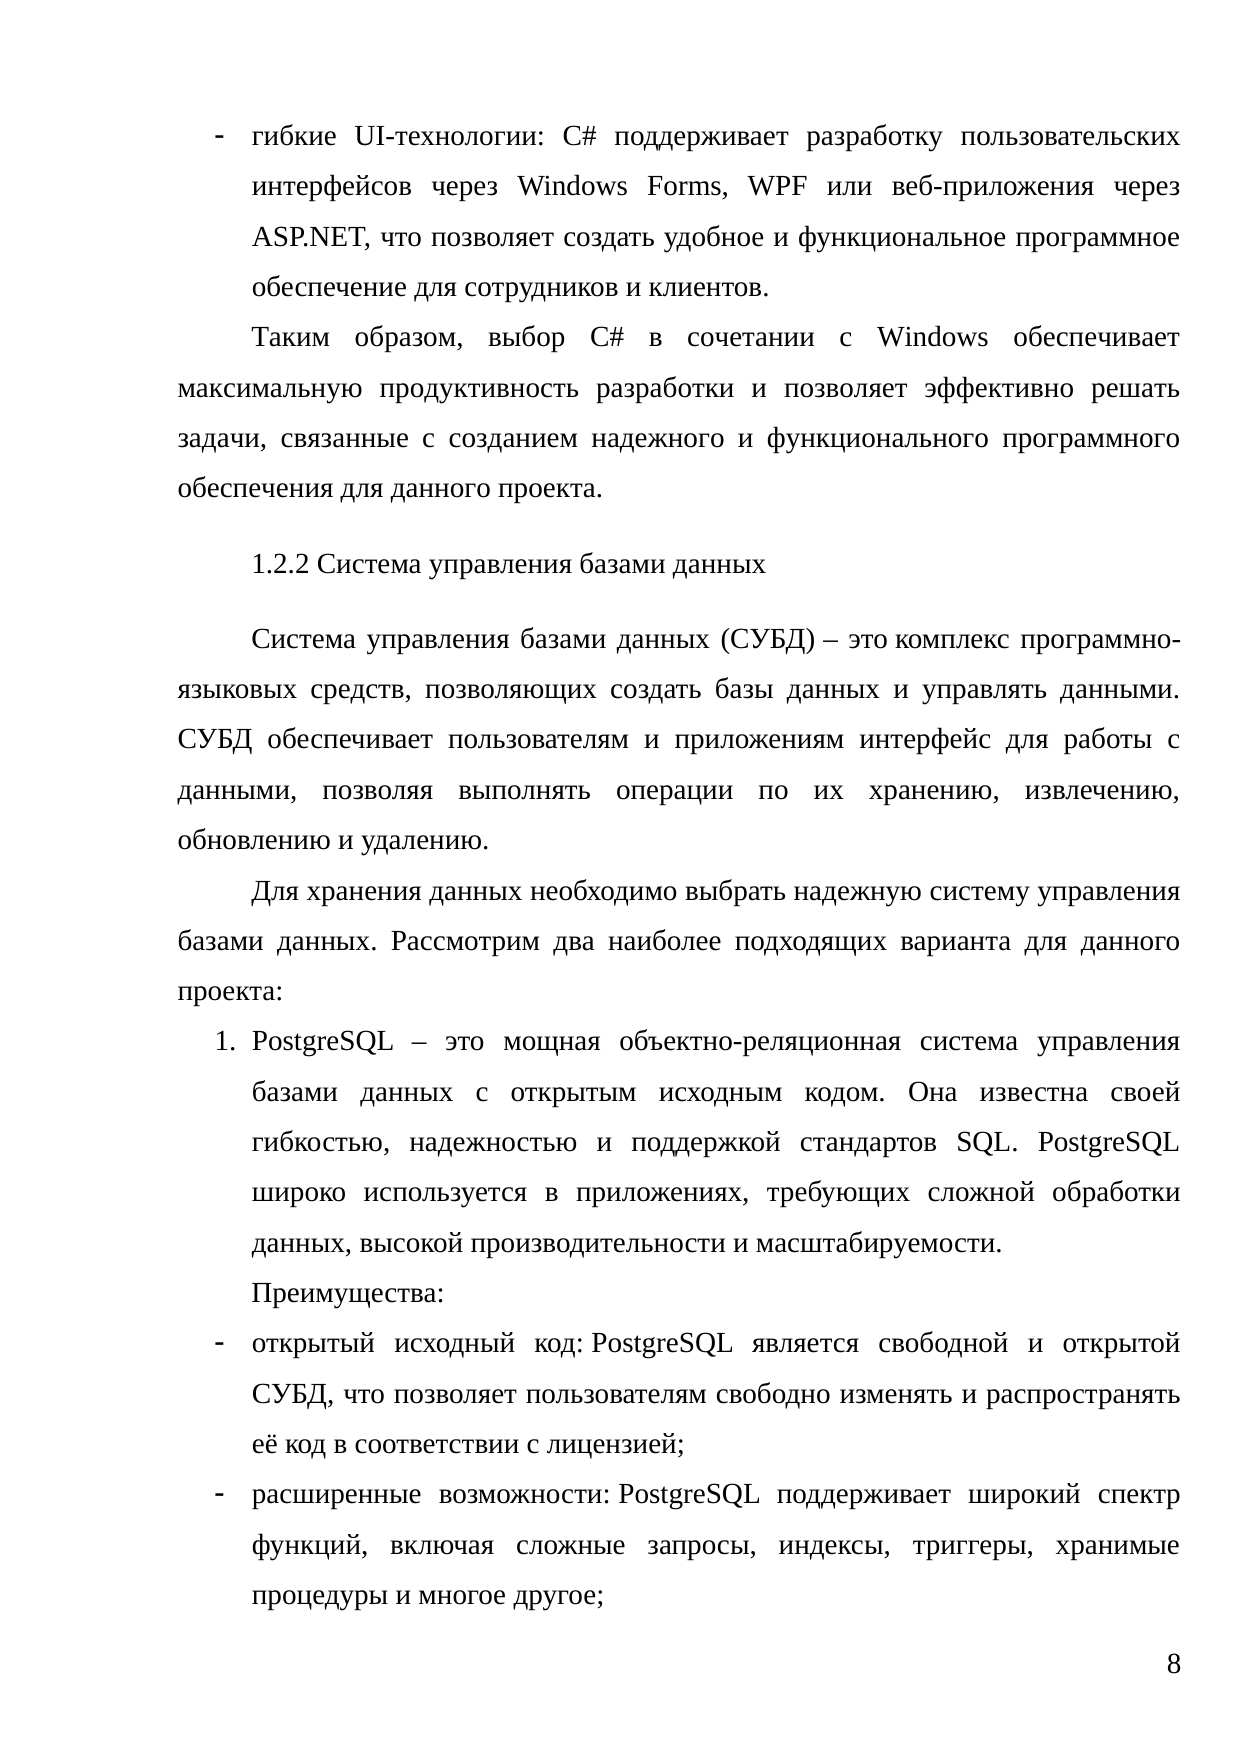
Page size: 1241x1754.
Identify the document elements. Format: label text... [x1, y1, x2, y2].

text Система управления базами данных (СУБД) – это комплекс программно-языковых средств, позволяющих создать базы данных и управлять данными. СУБД обеспечивает пользователям и приложениям интерфейс для работы с данными, позволяя выполнять операции по их хранению, извлечению, обновлению и удалению. [177, 621, 1181, 856]
list PostgreSQL – это мощная объектно-реляционная система управления базами данных с открытым исходным кодом. Она известна своей гибкостью, надежностью и поддержкой стандартов SQL. PostgreSQL широко используется в приложениях, требующих сложной обработки данных, высокой производительности и масштабируемости. [214, 1023, 1181, 1258]
text Для хранения данных необходимо выбрать надежную систему управления базами данных. Рассмотрим два наиболее подходящих варианта для данного проекта: [177, 873, 1181, 1007]
list гибкие UI-технологии: C# поддерживает разработку пользовательских интерфейсов через Windows Forms, WPF или веб-приложения через ASP.NET, что позволяет создать удобное и функциональное программное обеспечение для сотрудников и клиентов. [214, 118, 1181, 303]
subtitle 1.2.2 Система управления базами данных [177, 546, 1181, 579]
text Таким образом, выбор C# в сочетании с Windows обеспечивает максимальную продуктивность разработки и позволяет эффективно решать задачи, связанные с созданием надежного и функционального программного обеспечения для данного проекта. [177, 319, 1181, 504]
list расширенные возможности: PostgreSQL поддерживает широкий спектр функций, включая сложные запросы, индексы, триггеры, хранимые процедуры и многое другое; [214, 1476, 1181, 1611]
list Преимущества: [177, 1275, 1181, 1309]
list открытый исходный код: PostgreSQL является свободной и открытой СУБД, что позволяет пользователям свободно изменять и распространять её код в соответствии с лицензией; [214, 1325, 1181, 1460]
